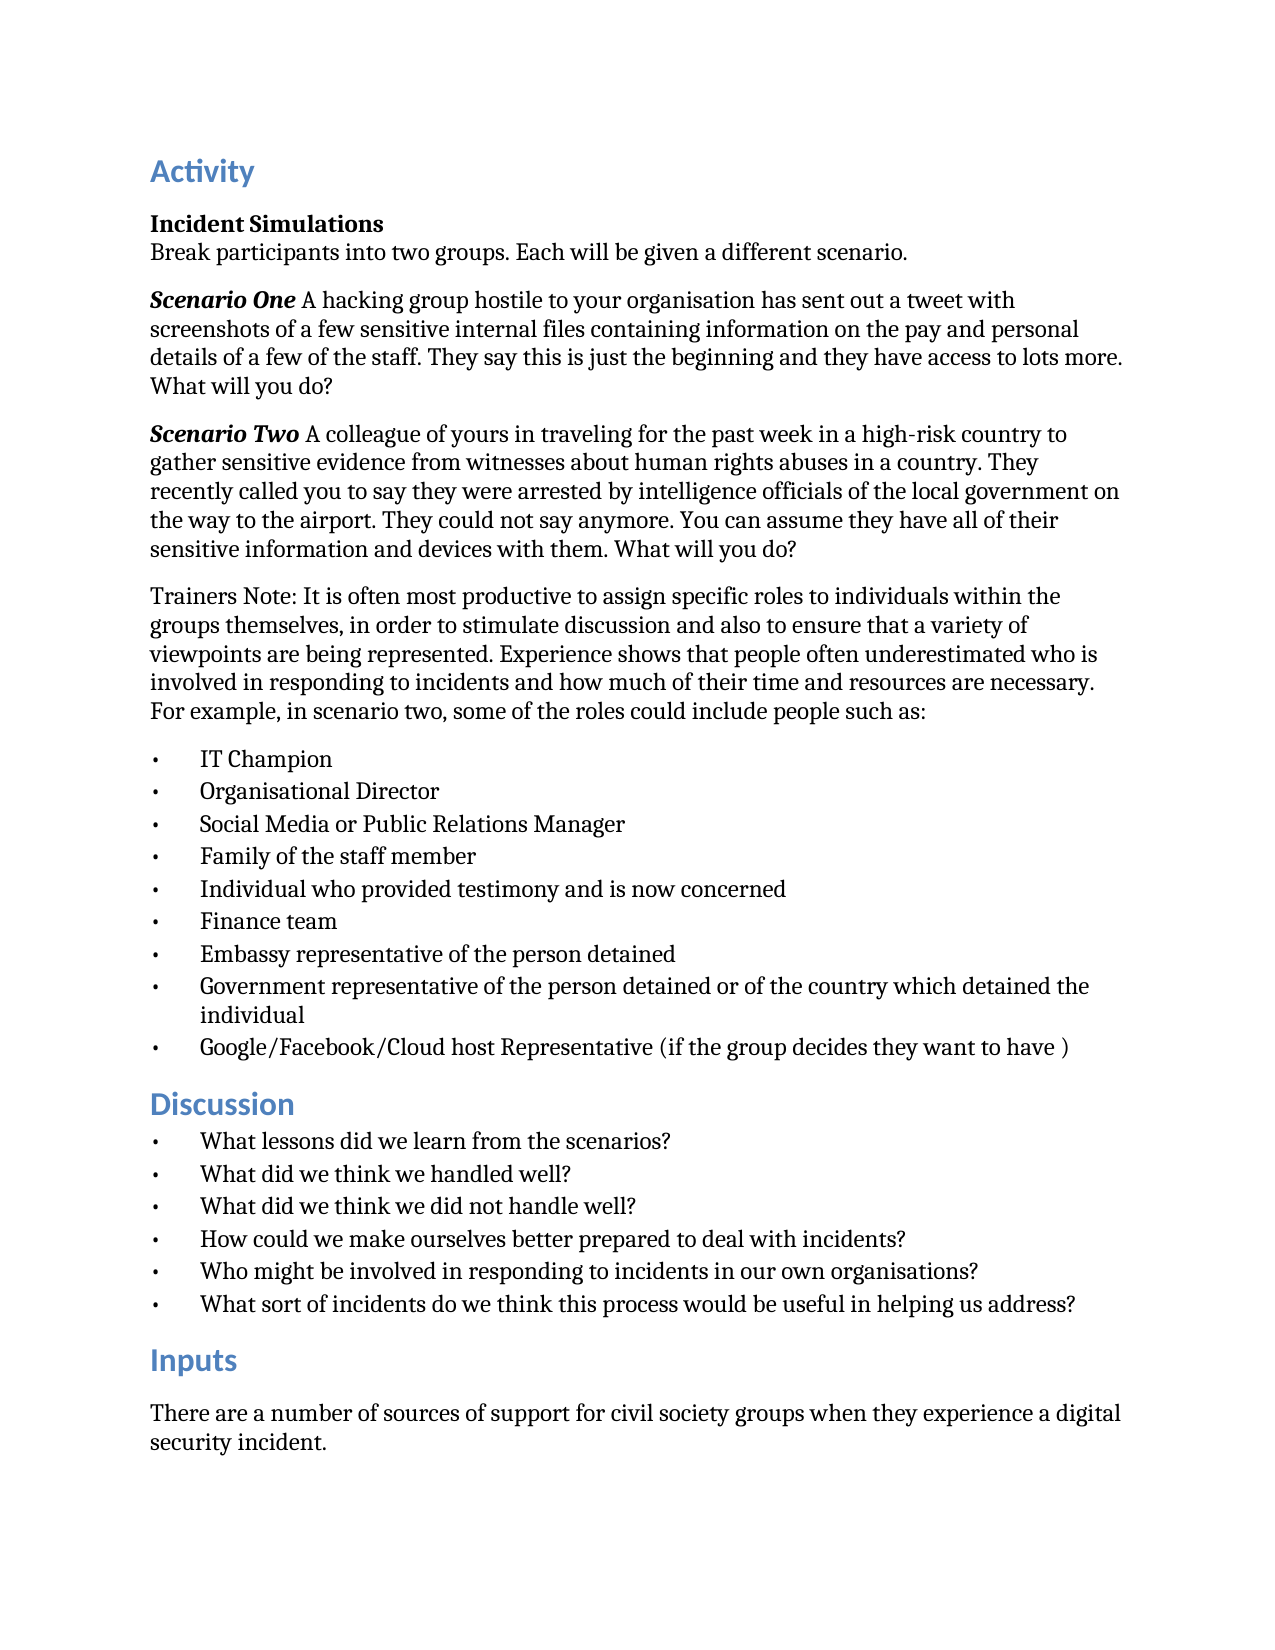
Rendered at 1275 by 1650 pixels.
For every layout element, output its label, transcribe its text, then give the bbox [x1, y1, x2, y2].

list What sort of incidents do we think this process would be useful in helping us address? [150, 1290, 1125, 1318]
list Social Media or Public Relations Manager [150, 809, 1125, 838]
subtitle Activity [150, 150, 1125, 191]
subtitle Inputs [150, 1339, 1125, 1380]
text There are a number of sources of support for civil society groups when they experience a digital security incident. [150, 1399, 1125, 1456]
list Embassy representative of the person detained [150, 939, 1125, 968]
text Scenario One A hacking group hostile to your organisation has sent out a tweet with screenshots of a few sensitive internal files containing information on the pay and personal details of a few of the staff. They say this is just the beginning and they have access to lots more. What will you do? [150, 286, 1125, 401]
list IT Champion [150, 744, 1125, 773]
list Finance team [150, 907, 1125, 936]
list Google/Facebook/Cloud host Representative (if the group decides they want to have ) [150, 1033, 1125, 1062]
list What did we think we did not handle well? [150, 1192, 1125, 1221]
subtitle Discussion [150, 1083, 1125, 1123]
list What lessons did we learn from the scenarios? [150, 1127, 1125, 1156]
list How could we make ourselves better prepared to deal with incidents? [150, 1225, 1125, 1253]
list Individual who provided testimony and is now concerned [150, 874, 1125, 903]
text Trainers Note: It is often most productive to assign specific roles to individuals within the groups themselves, in order to stimulate discussion and also to ensure that a variety of viewpoints are being represented. Experience shows that people often underestimated who is involved in responding to incidents and how much of their time and resources are necessary. For example, in scenario two, some of the roles could include people such as: [150, 582, 1125, 726]
list Government representative of the person detained or of the country which detained the individual [150, 972, 1125, 1029]
list Organisational Director [150, 777, 1125, 806]
list Who might be involved in responding to incidents in our own organisations? [150, 1257, 1125, 1286]
text Scenario Two A colleague of yours in traveling for the past week in a high-risk country to gather sensitive evidence from witnesses about human rights abuses in a country. They recently called you to say they were arrested by intelligence officials of the local government on the way to the airport. They could not say anymore. You can assume they have all of their sensitive information and devices with them. What will you do? [150, 419, 1125, 563]
text Incident Simulations Break participants into two groups. Each will be given a different scenario. [150, 209, 1125, 267]
list What did we think we handled well? [150, 1160, 1125, 1188]
list Family of the staff member [150, 842, 1125, 871]
